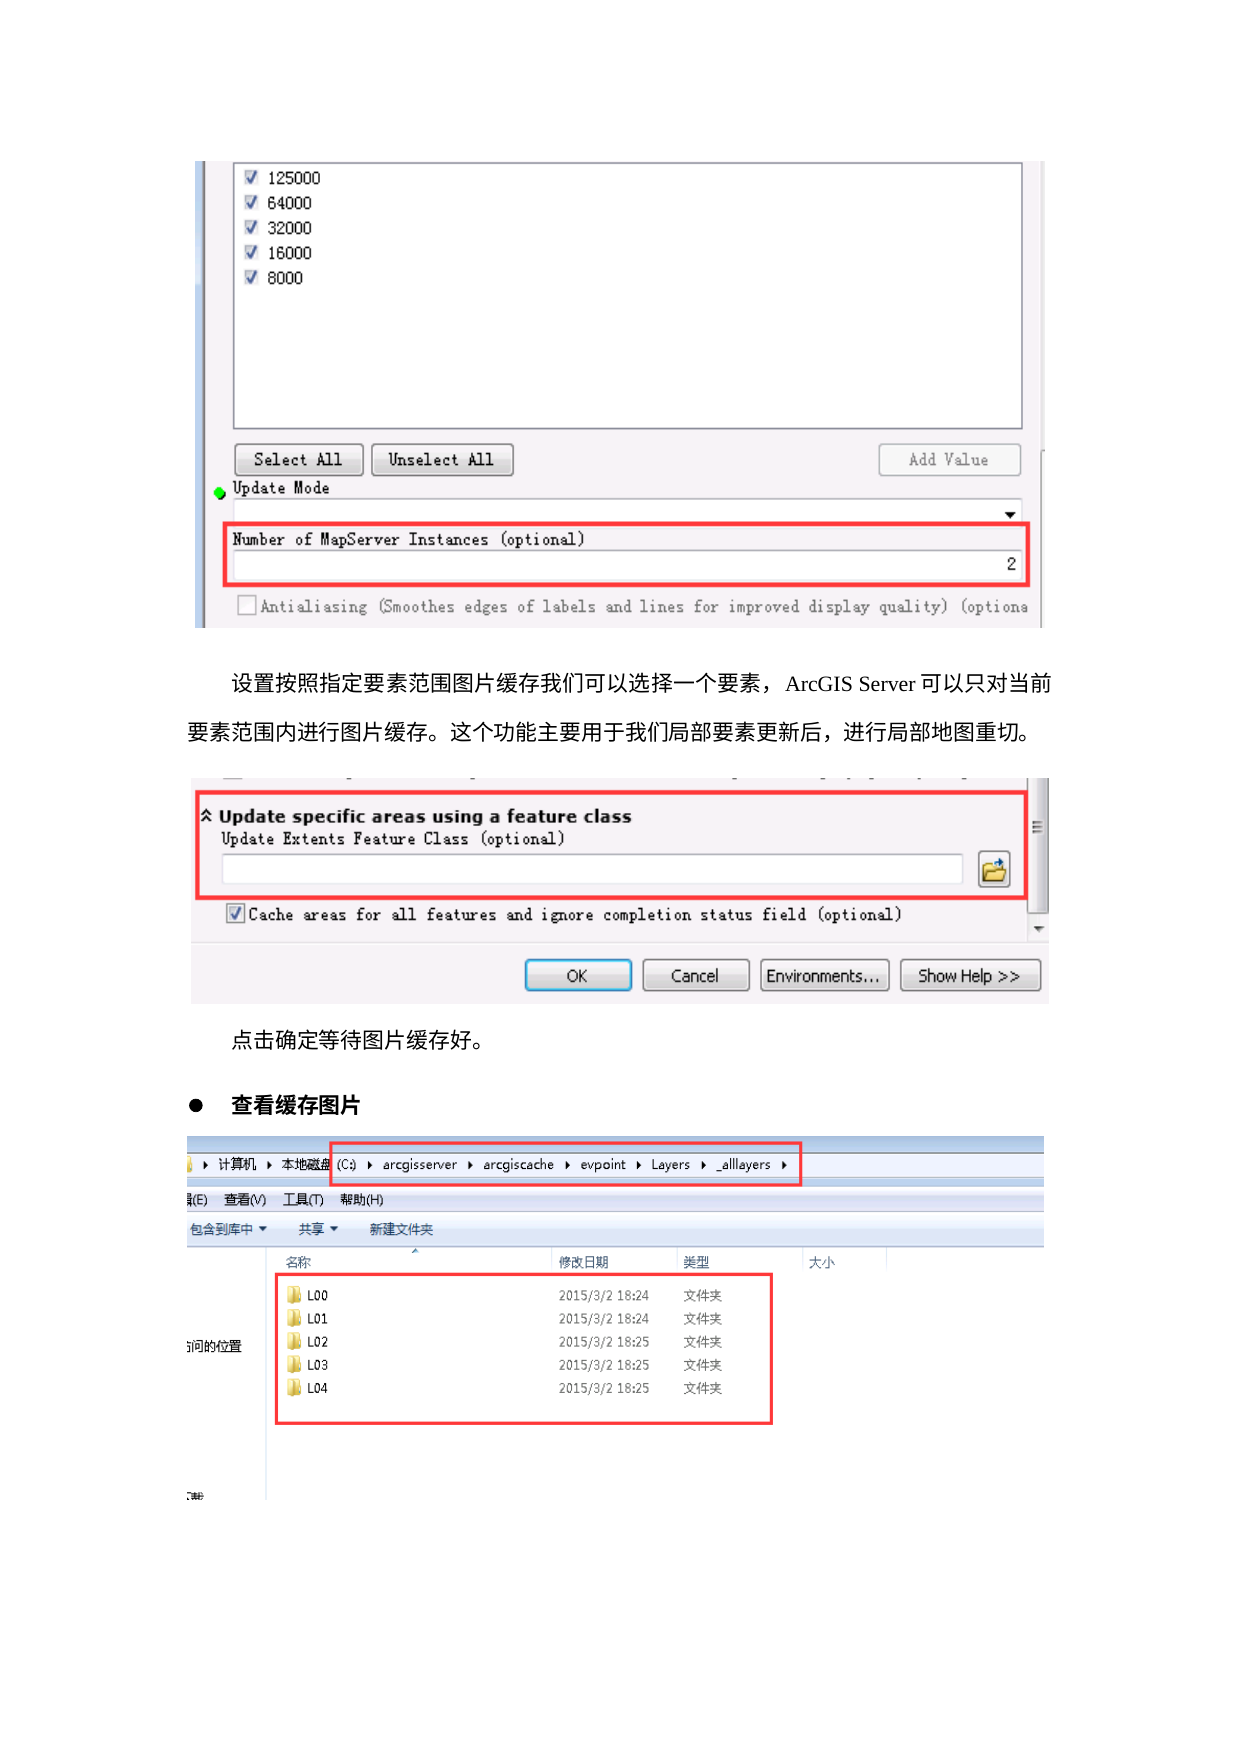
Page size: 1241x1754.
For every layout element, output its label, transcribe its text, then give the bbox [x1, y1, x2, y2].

picture [187, 1136, 1044, 1500]
picture [195, 161, 1045, 628]
picture [191, 778, 1049, 1004]
list 查看缓存图片 [187, 1087, 1053, 1120]
text 设置按照指定要素范围图片缓存我们可以选择一个要素，ArcGIS Server可以只对当前要素范围内进行图片缓存。这个功能主要用于我们局部要素更新后，进行局部地图重切。 [187, 666, 1053, 747]
text 点击确定等待图片缓存好。 [187, 1023, 1053, 1055]
